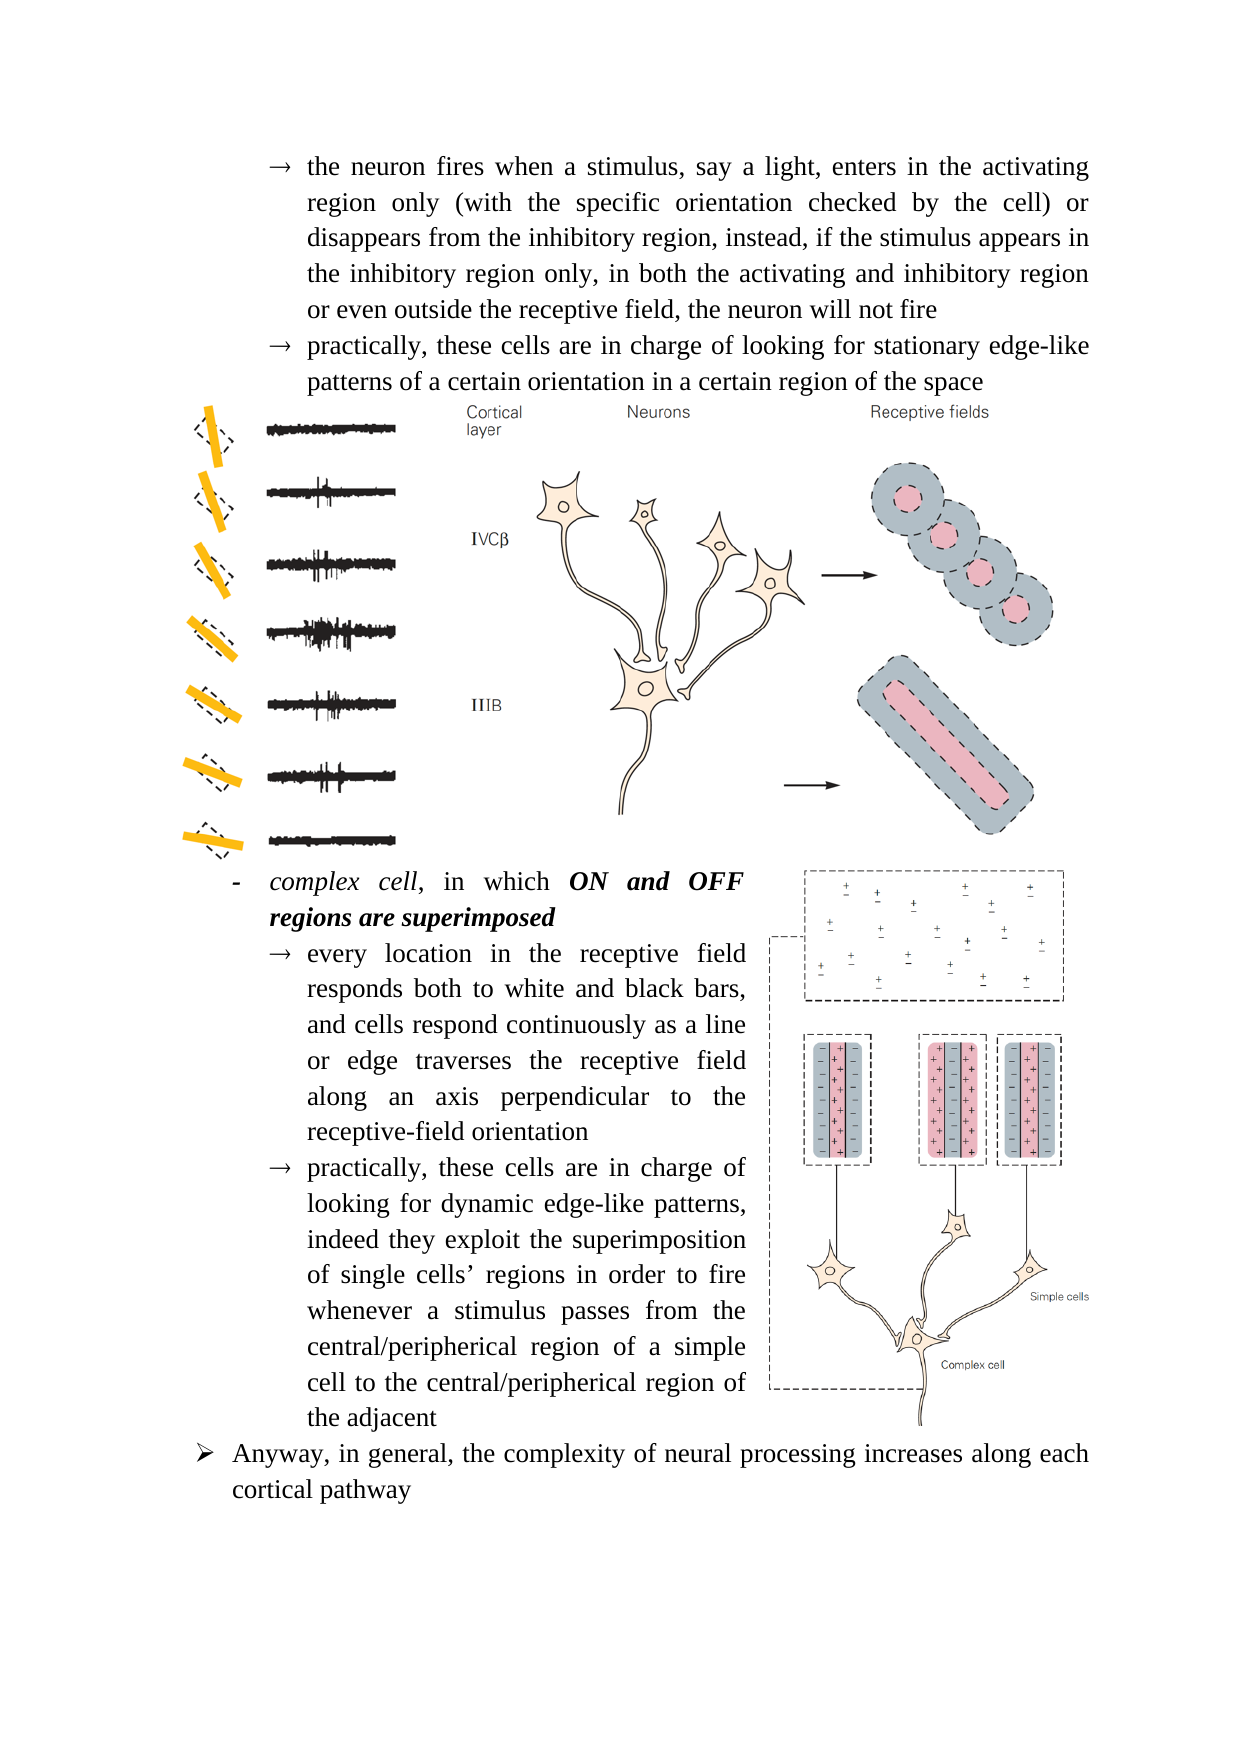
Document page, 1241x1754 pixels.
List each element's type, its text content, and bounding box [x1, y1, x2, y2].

list Anyway, in general, the complexity of neural processing increases along each cortical pathway [194, 1437, 1090, 1504]
list the neuron fires when a stimulus, say a light, enters in the activating region only (with the specific orientation checked by the cell) or disappears from the inhibitory region, instead, if the stimulus appears in the inhibitory region only, in both the activating and inhibitory region or even outside the receptive field, the neuron will not fire [269, 150, 1090, 324]
list practically, these cells are in charge of looking for stationary edge-like patterns of a certain orientation in a certain region of the space [269, 329, 1090, 396]
list every location in the receptive field responds both to white and black bars, and cells respond continuously as a line or edge traverses the receptive field along an axis perpendicular to the receptive-field orientation [269, 937, 765, 1147]
list complex cell, in which ON and OFF regions are superimposed [232, 865, 1090, 932]
list practically, these cells are in charge of looking for dynamic edge-like patterns, indeed they exploit the superimposition of single cells’ regions in order to fire whenever a stimulus passes from the central/peripherical region of a simple cell to the central/peripherical region of the adjacent [269, 1151, 1090, 1432]
